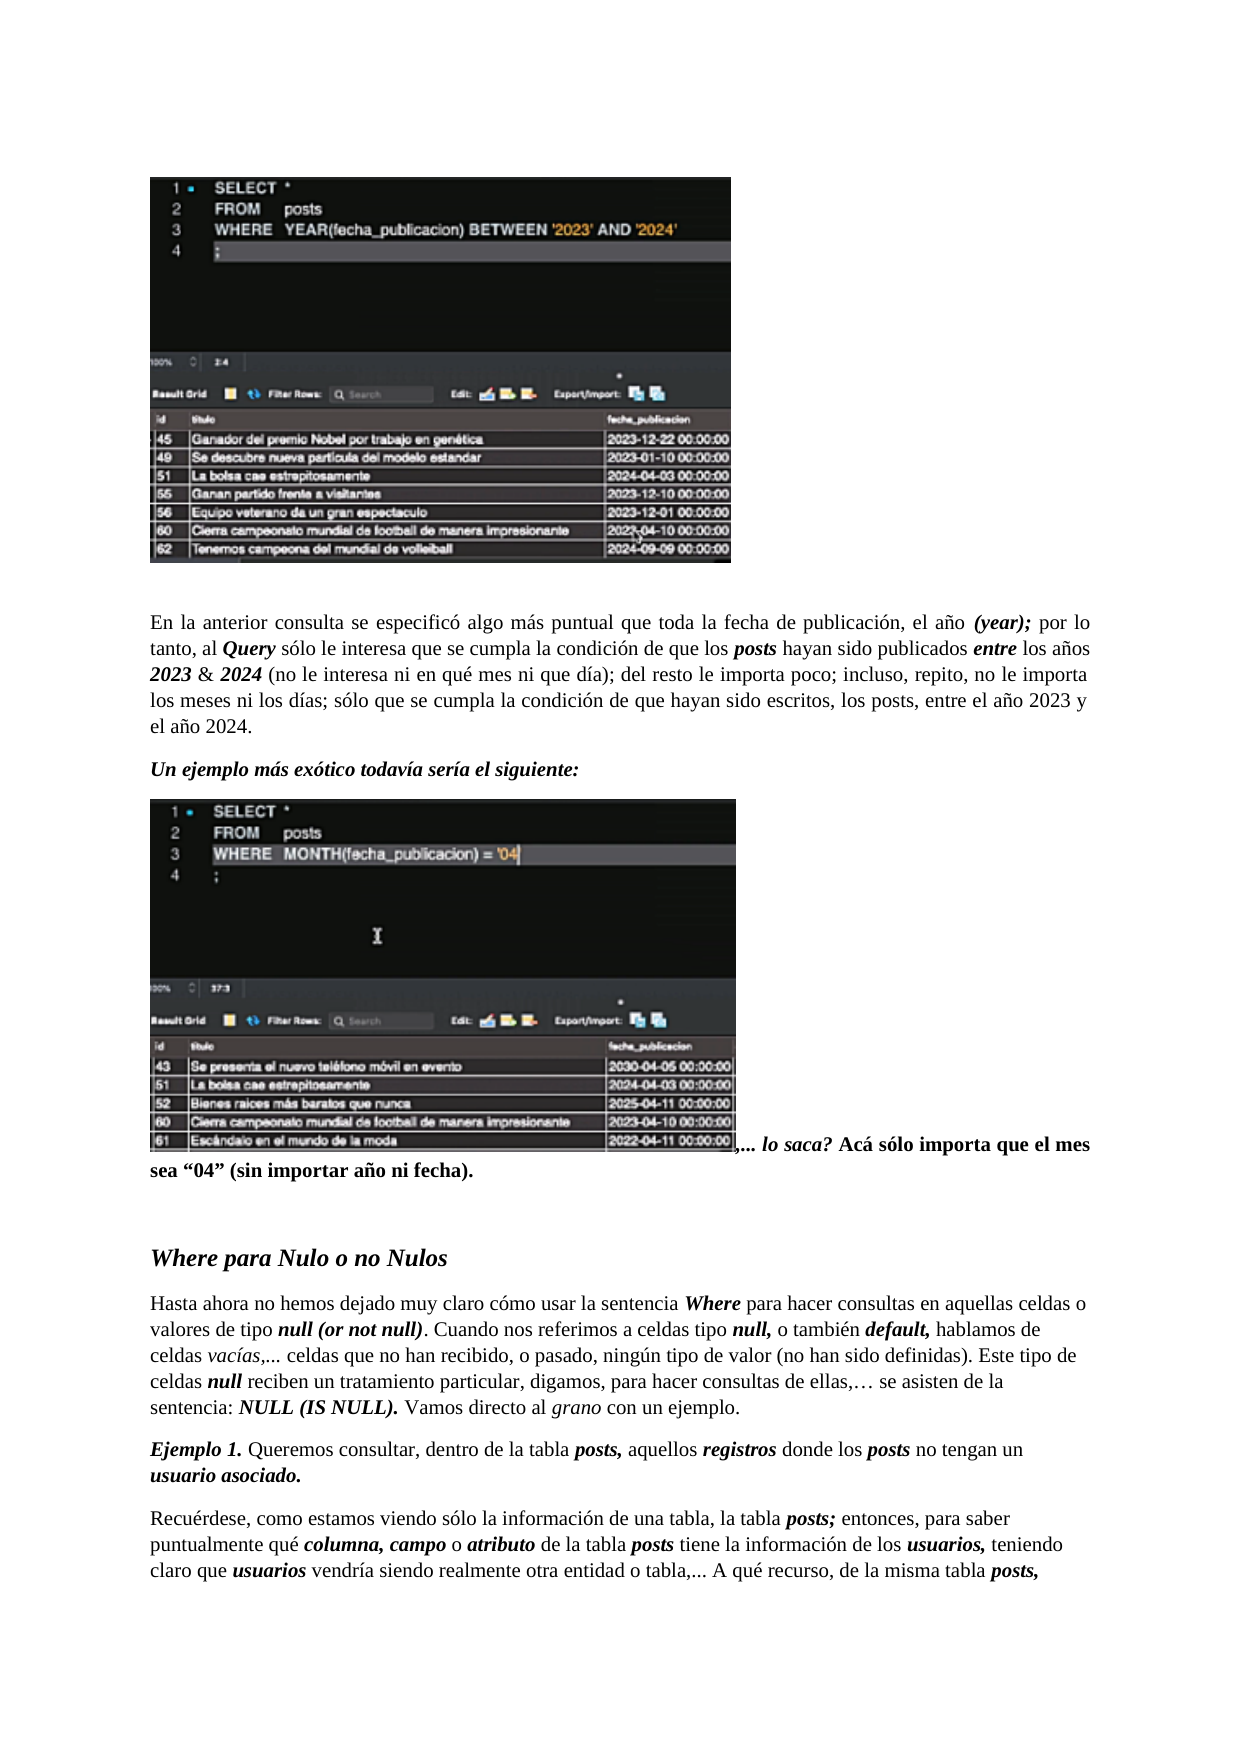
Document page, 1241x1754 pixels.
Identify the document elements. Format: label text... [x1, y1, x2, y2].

picture [150, 799, 736, 1152]
text Un ejemplo más exótico todavía sería el siguiente: [150, 757, 1090, 781]
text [150, 1506, 1090, 1582]
text Ejemplo 1. Queremos consultar, dentro de la tabla posts, aquellos registros donde los posts no tengan un usuario asociado. [150, 1437, 1090, 1487]
picture [150, 177, 731, 563]
text Hasta ahora no hemos dejado muy claro cómo usar la sentencia Where para hacer consultas en aquellas celdas o valores de tipo null (or not null). Cuando nos referimos a celdas tipo null, o también default, hablamos de celdas vacías,... celdas que no han recibido, o pasado, ningún tipo de valor (no han sido definidas). Este tipo de celdas null reciben un tratamiento particular, digamos, para hacer consultas de ellas,… se asisten de la sentencia: NULL (IS NULL). Vamos directo al grano con un ejemplo. [150, 1291, 1090, 1419]
text En la anterior consulta se especificó algo más puntual que toda la fecha de publicación, el año (year); por lo tanto, al Query sólo le interesa que se cumpla la condición de que los posts hayan sido publicados entre los años 2023 & 2024 (no le interesa ni en qué mes ni que día); del resto le importa poco; incluso, repito, no le importa los meses ni los días; sólo que se cumpla la condición de que hayan sido escritos, los posts, entre el año 2023 y el año 2024. [150, 610, 1090, 738]
text Where para Nulo o no Nulos [150, 1243, 1090, 1272]
